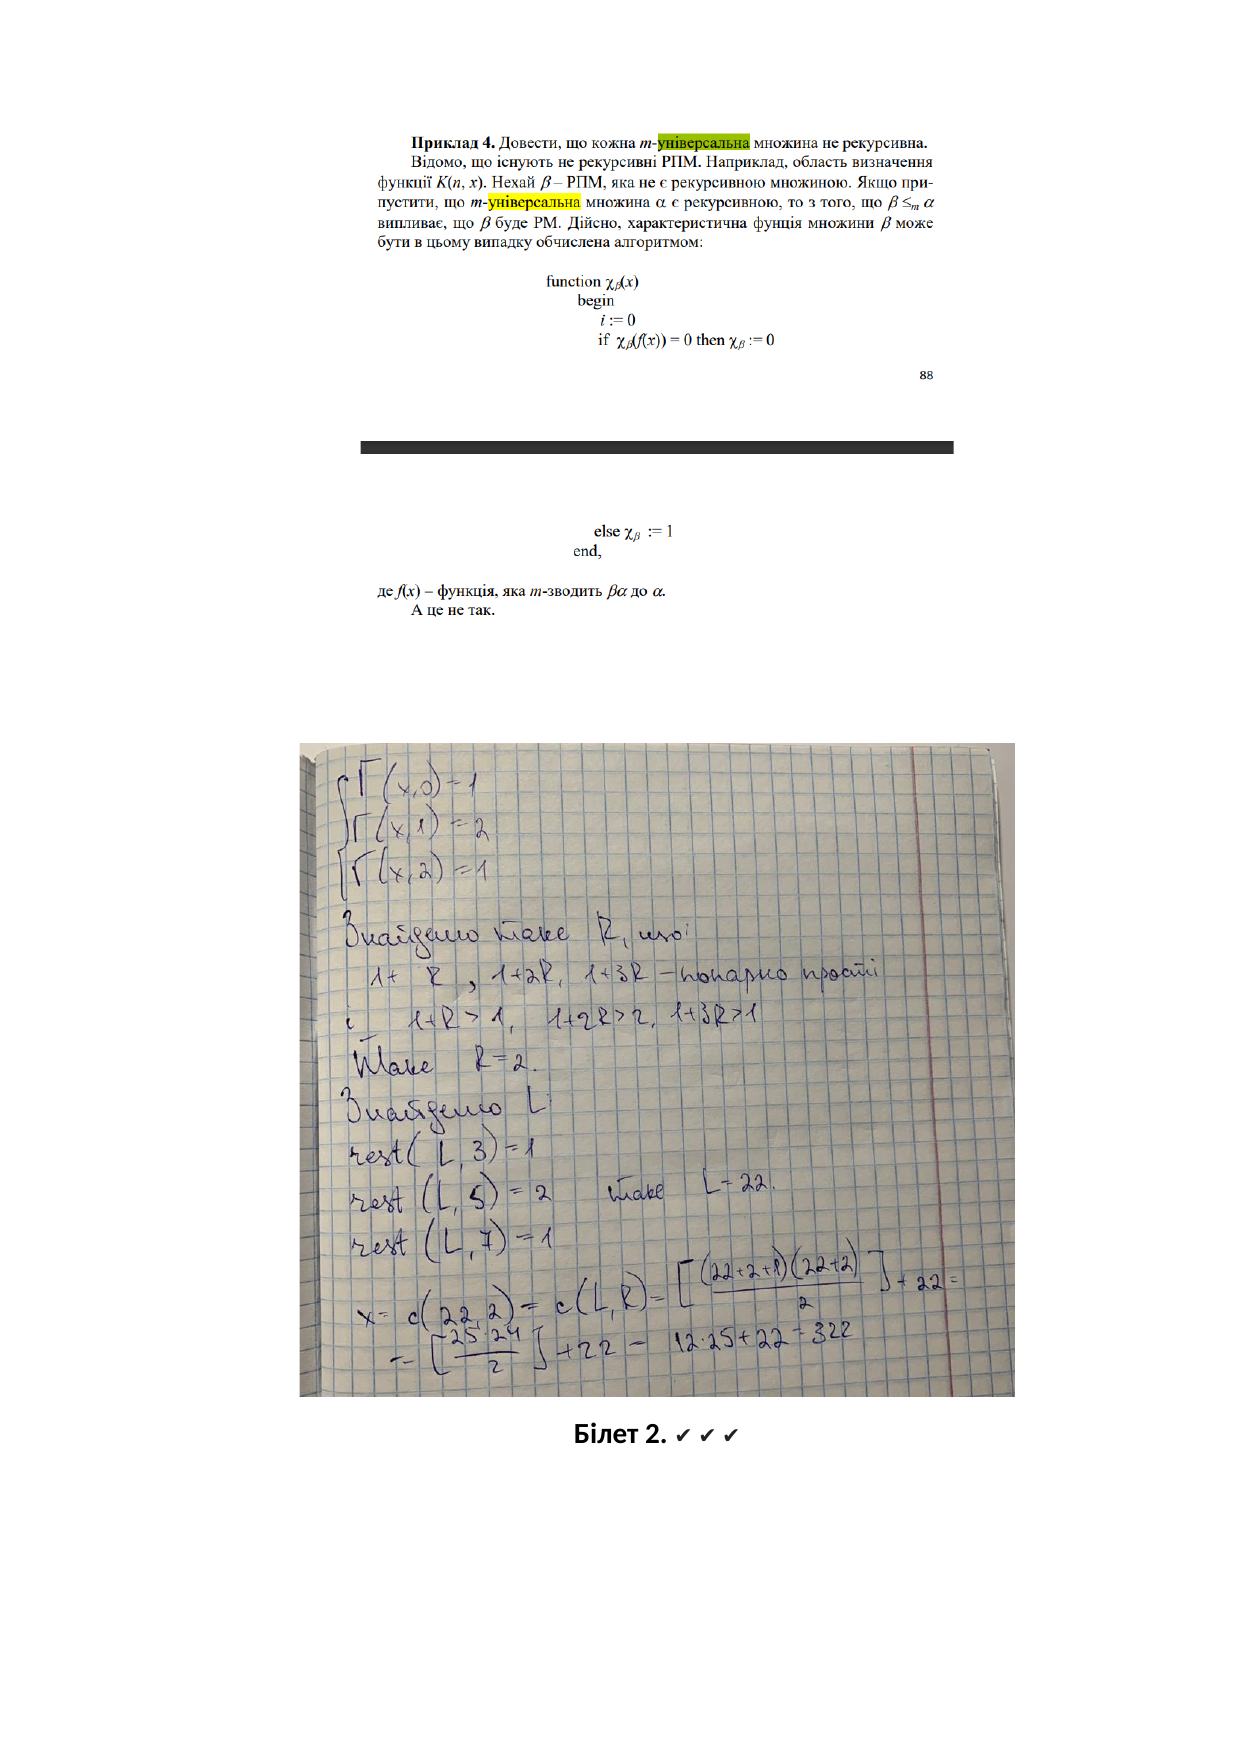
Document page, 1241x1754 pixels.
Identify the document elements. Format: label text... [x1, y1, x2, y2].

picture [360, 118, 954, 632]
picture [299, 743, 1015, 1397]
text Білет 2. ✔ ✔ ✔ [89, 1415, 1152, 1451]
